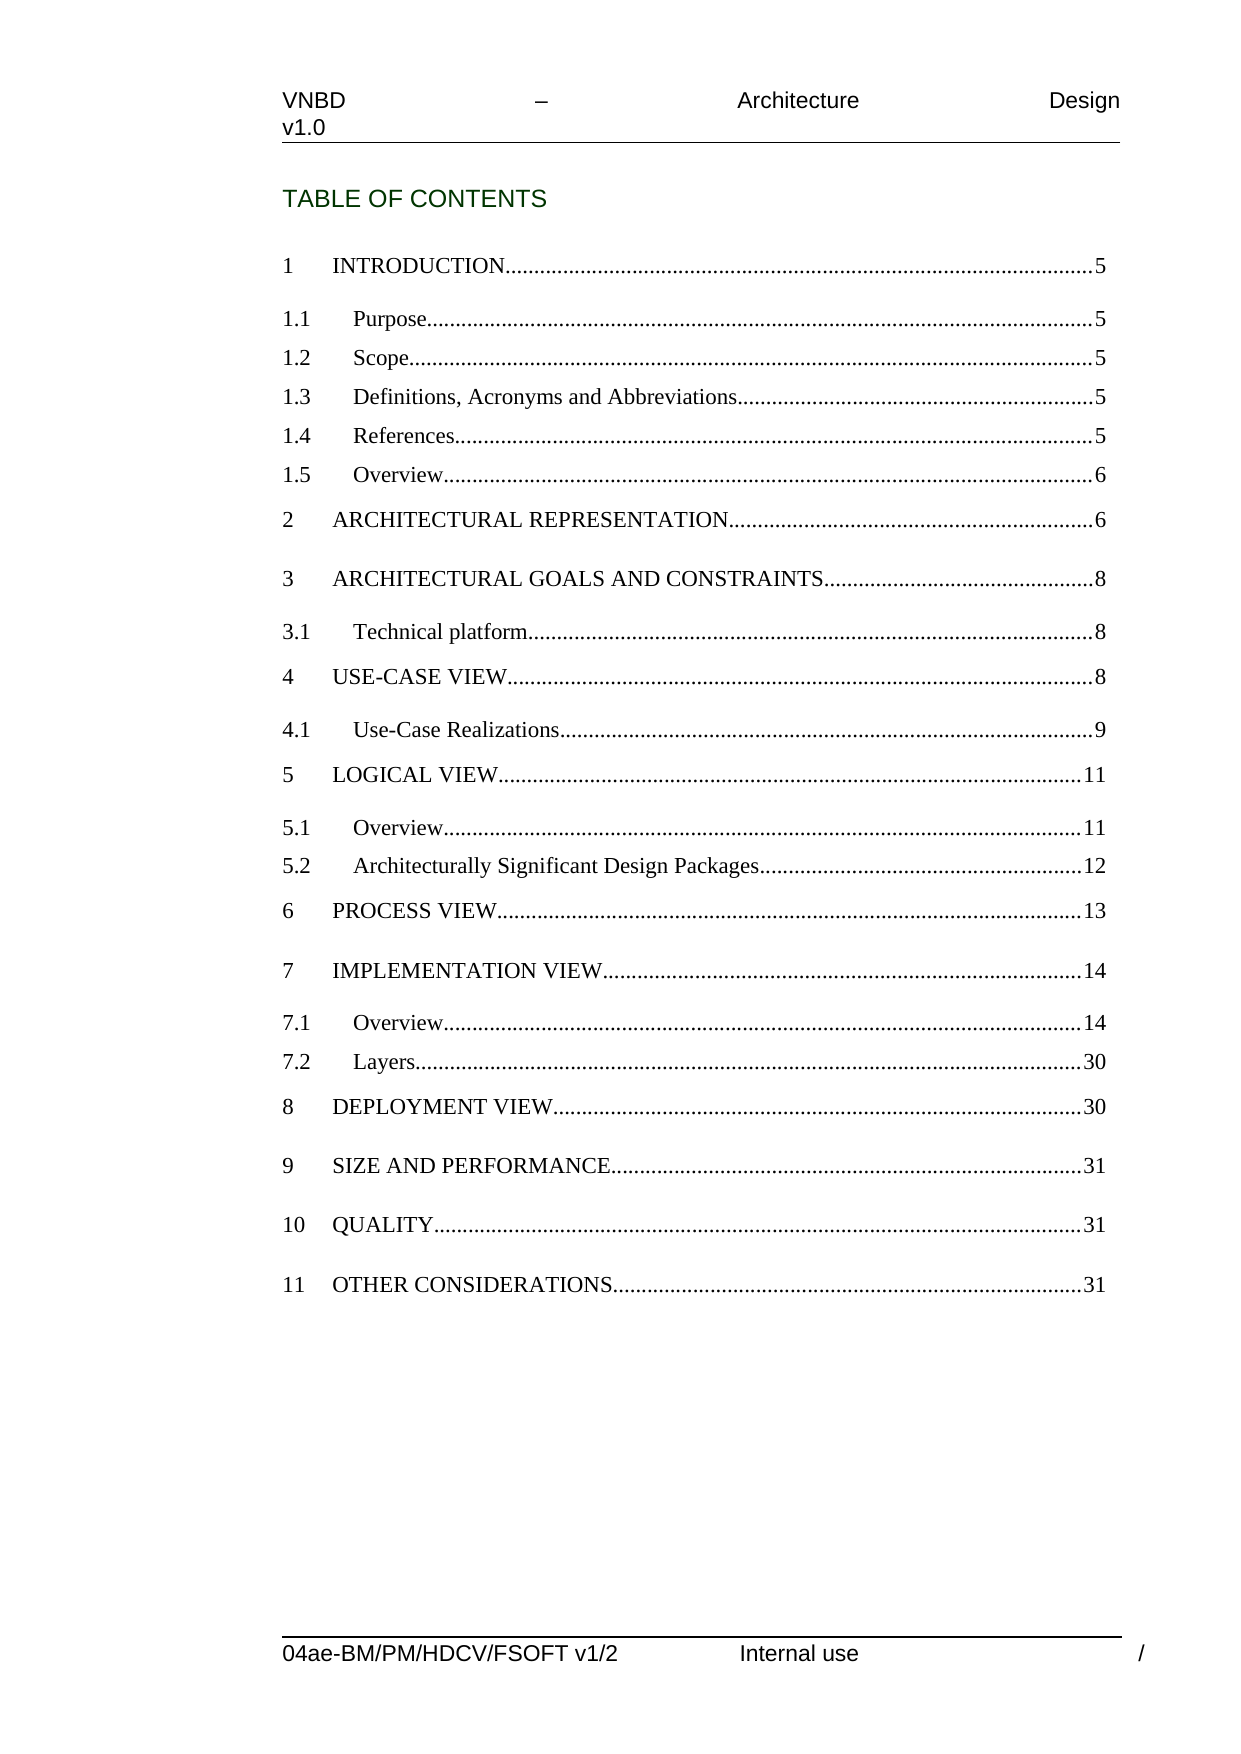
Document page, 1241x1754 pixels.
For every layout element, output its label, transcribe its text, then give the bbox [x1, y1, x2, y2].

text 3.1 Technical platform 8 [282, 618, 1122, 644]
text 10 Quality 31 [282, 1212, 1122, 1238]
text 5 Logical View 11 [282, 761, 1122, 787]
text 7.1 Overview 14 [282, 1009, 1122, 1036]
text 1.1 Purpose 5 [282, 305, 1122, 332]
text 1 Introduction 5 [282, 253, 1122, 279]
text 4.1 Use-Case Realizations 9 [282, 716, 1122, 742]
text 1.5 Overview 6 [282, 461, 1122, 487]
text 5.1 Overview 11 [282, 814, 1122, 840]
text 2 Architectural Representation 6 [282, 506, 1122, 532]
text 1.2 Scope 5 [282, 344, 1122, 371]
text 5.2 Architecturally Significant Design Packages 12 [282, 852, 1122, 879]
text 3 Architectural Goals and Constraints 8 [282, 565, 1122, 591]
text TABLE OF CONTENTS [282, 184, 1122, 213]
text 8 Deployment view 30 [282, 1093, 1122, 1120]
text 1.4 References 5 [282, 422, 1122, 448]
text 9 Size and Performance 31 [282, 1152, 1122, 1179]
text 6 Process View 13 [282, 898, 1122, 924]
text 4 Use-Case View 8 [282, 663, 1122, 689]
text 7.2 Layers 30 [282, 1048, 1122, 1075]
text 7 Implementation View 14 [282, 957, 1122, 983]
text 1.3 Definitions, Acronyms and Abbreviations 5 [282, 383, 1122, 409]
text 11 Other Considerations 31 [282, 1271, 1122, 1297]
